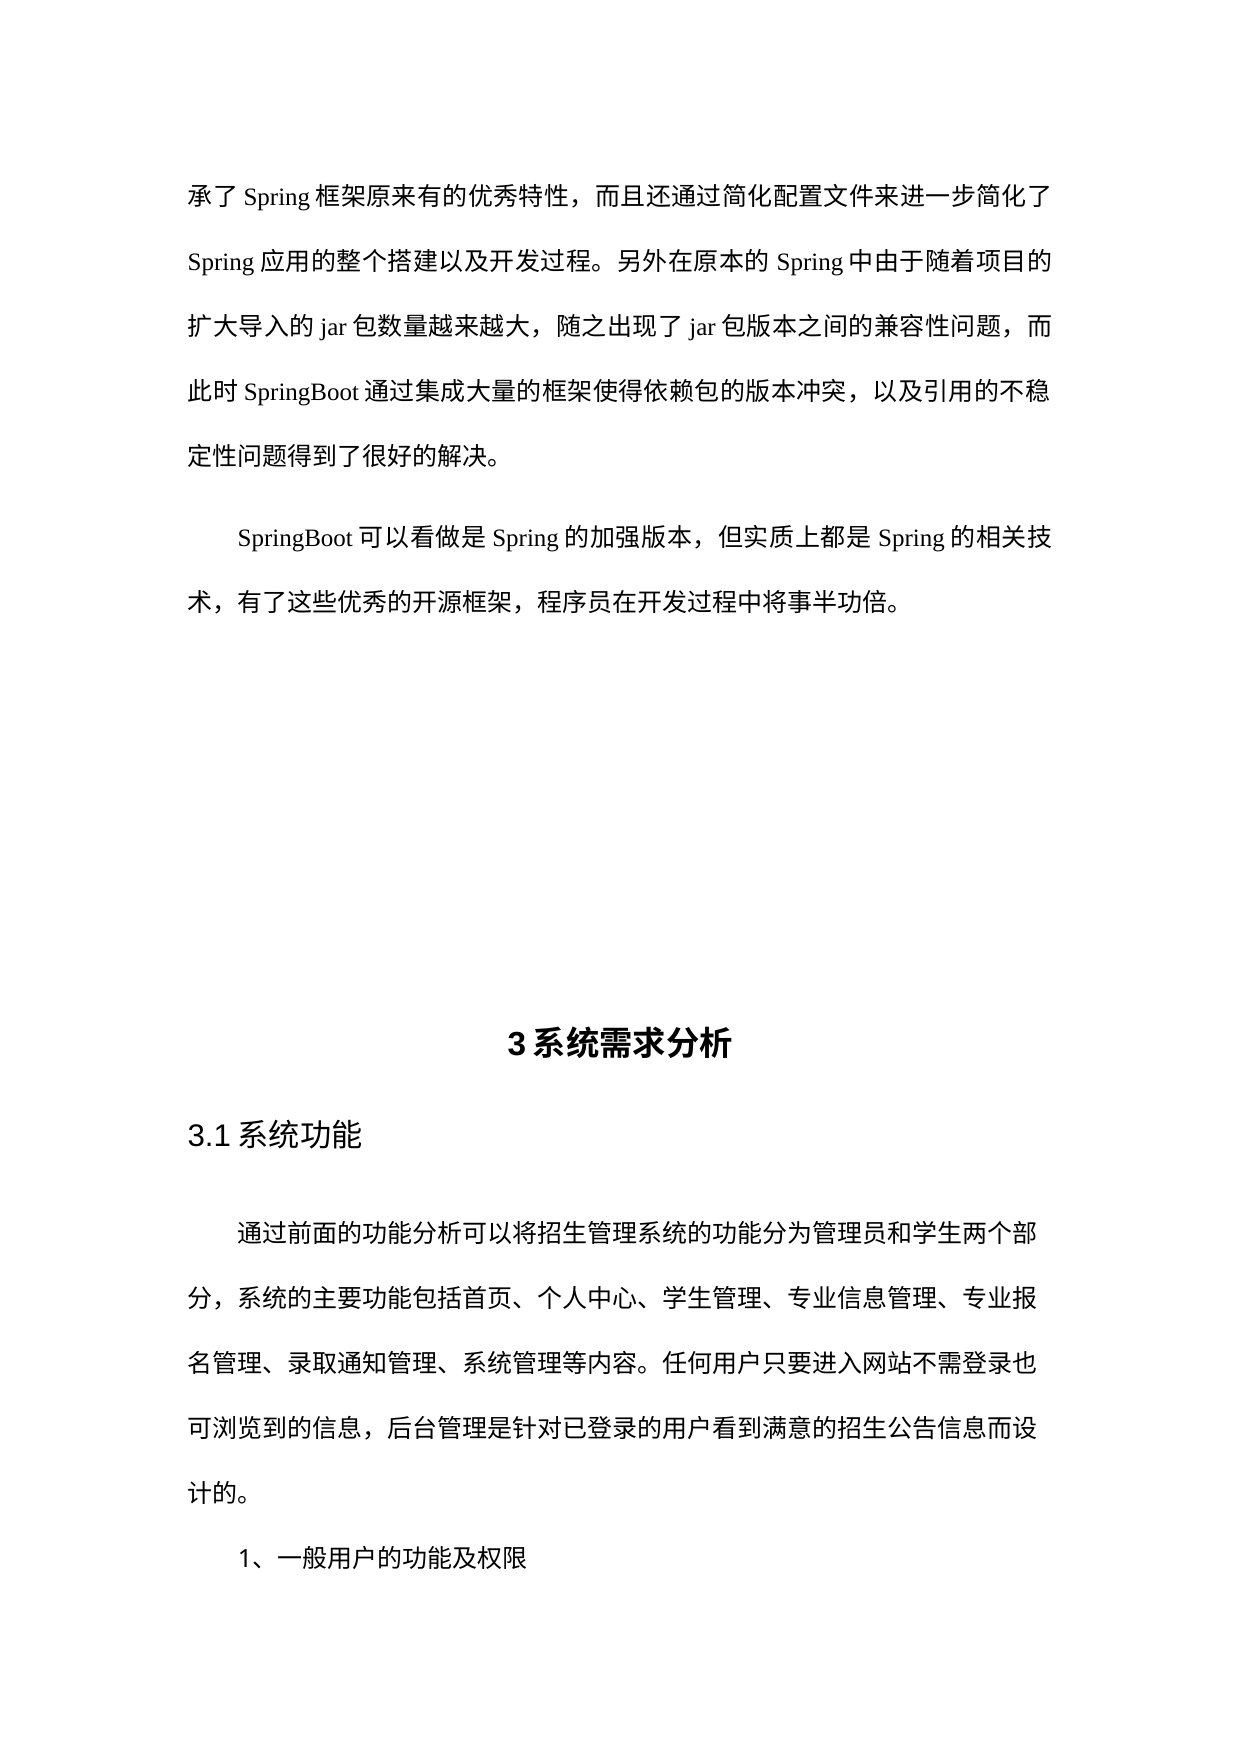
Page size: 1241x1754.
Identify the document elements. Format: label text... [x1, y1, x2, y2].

text 1、一般用户的功能及权限 [187, 1524, 1053, 1589]
subtitle 3系统需求分析 [187, 1009, 1053, 1074]
subtitle 3.1系统功能 [187, 1100, 1053, 1165]
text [187, 162, 1053, 487]
text 通过前面的功能分析可以将招生管理系统的功能分为管理员和学生两个部分，系统的主要功能包括首页、个人中心、学生管理、专业信息管理、专业报名管理、录取通知管理、系统管理等内容。任何用户只要进入网站不需登录也可浏览到的信息，后台管理是针对已登录的用户看到满意的招生公告信息而设计的。 [187, 1199, 1053, 1524]
text SpringBoot可以看做是Spring的加强版本，但实质上都是Spring的相关技术，有了这些优秀的开源框架，程序员在开发过程中将事半功倍。 [187, 503, 1053, 633]
